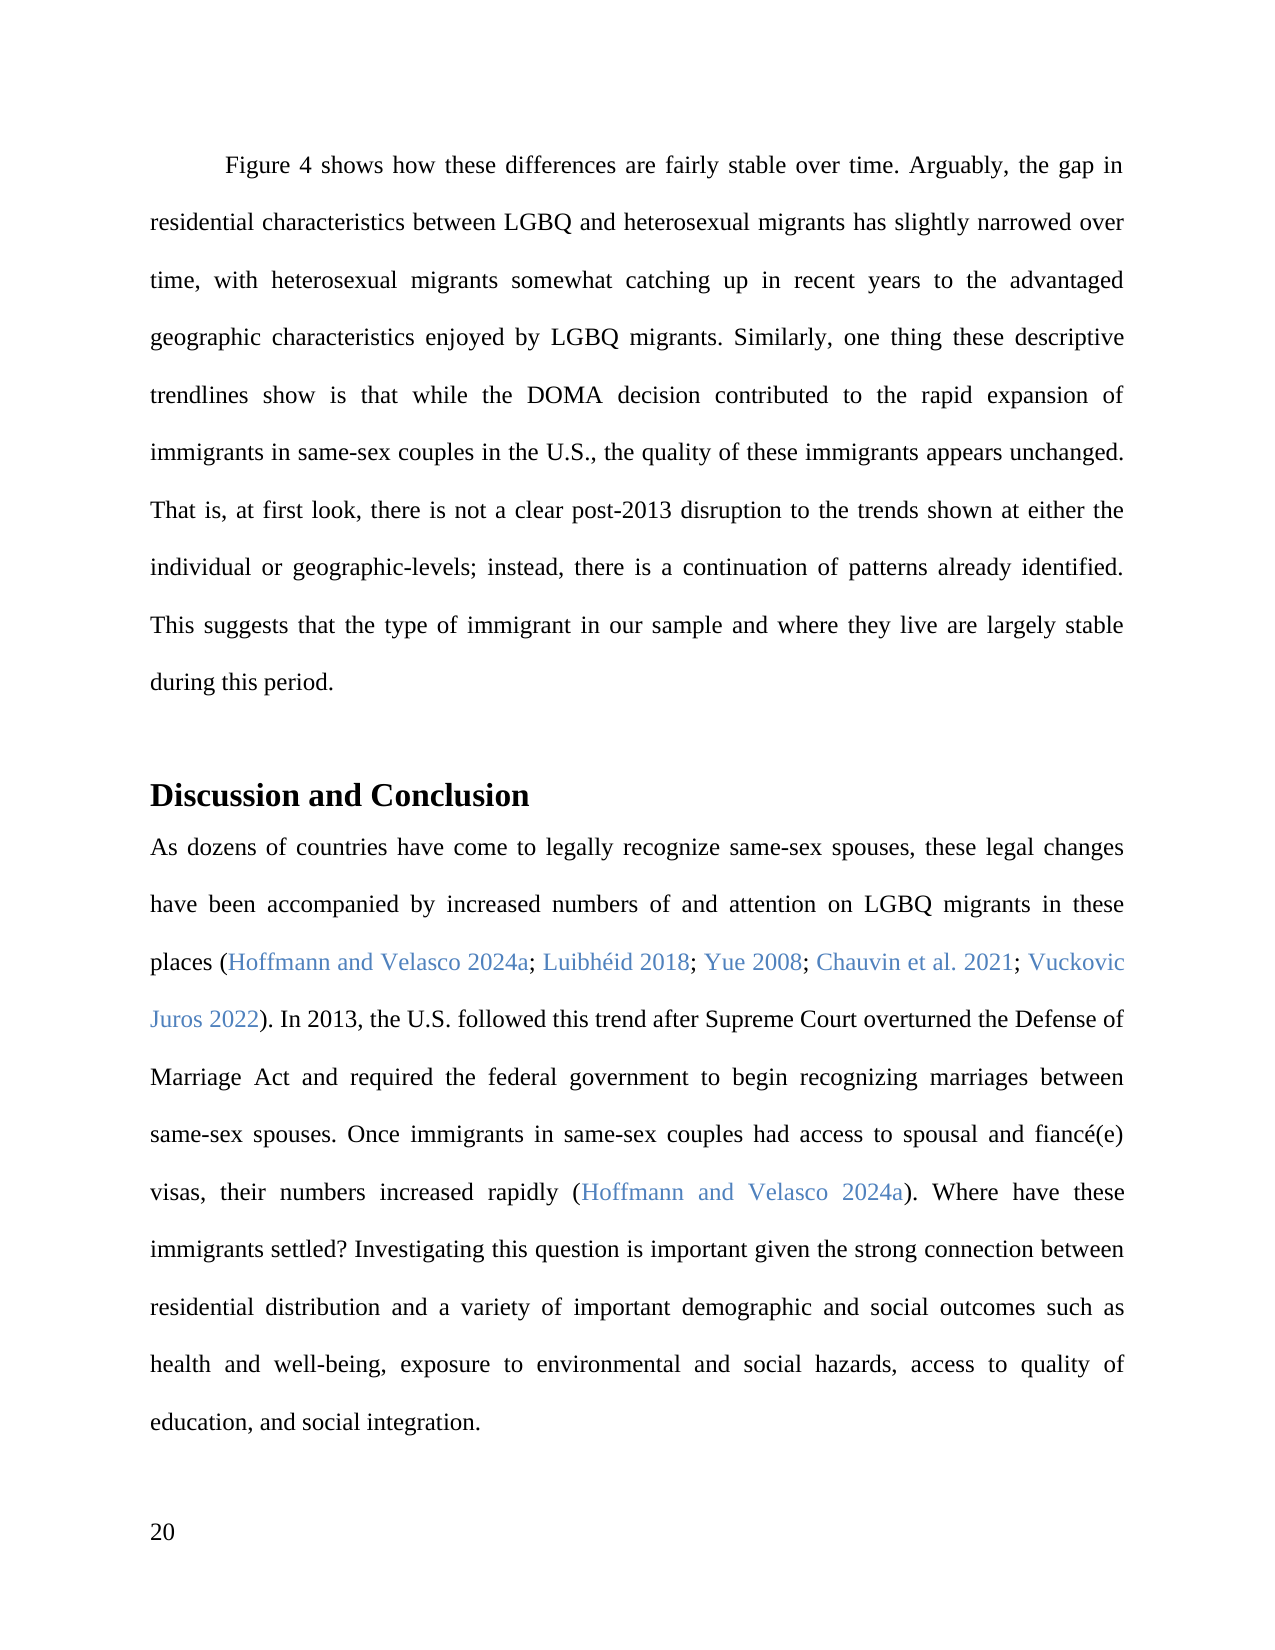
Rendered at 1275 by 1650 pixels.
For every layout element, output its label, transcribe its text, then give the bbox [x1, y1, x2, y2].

subtitle Discussion and Conclusion [150, 775, 1125, 813]
text Figure 4 shows how these differences are fairly stable over time. Arguably, the gap in residential characteristics between LGBQ and heterosexual migrants has slightly narrowed over time, with heterosexual migrants somewhat catching up in recent years to the advantaged geographic characteristics enjoyed by LGBQ migrants. Similarly, one thing these descriptive trendlines show is that while the DOMA decision contributed to the rapid expansion of immigrants in same-sex couples in the U.S., the quality of these immigrants appears unchanged. That is, at first look, there is not a clear post-2013 disruption to the trends shown at either the individual or geographic-levels; instead, there is a continuation of patterns already identified. This suggests that the type of immigrant in our sample and where they live are largely stable during this period. [150, 150, 1125, 696]
text As dozens of countries have come to legally recognize same-sex spouses, these legal changes have been accompanied by increased numbers of and attention on LGBQ migrants in these places (Hoffmann and Velasco 2024a; Luibhéid 2018; Yue 2008; Chauvin et al. 2021; Vuckovic Juros 2022). In 2013, the U.S. followed this trend after Supreme Court overturned the Defense of Marriage Act and required the federal government to begin recognizing marriages between same-sex spouses. Once immigrants in same-sex couples had access to spousal and fiancé(e) visas, their numbers increased rapidly (Hoffmann and Velasco 2024a). Where have these immigrants settled? Investigating this question is important given the strong connection between residential distribution and a variety of important demographic and social outcomes such as health and well-being, exposure to environmental and social hazards, access to quality of education, and social integration. [150, 832, 1125, 1436]
